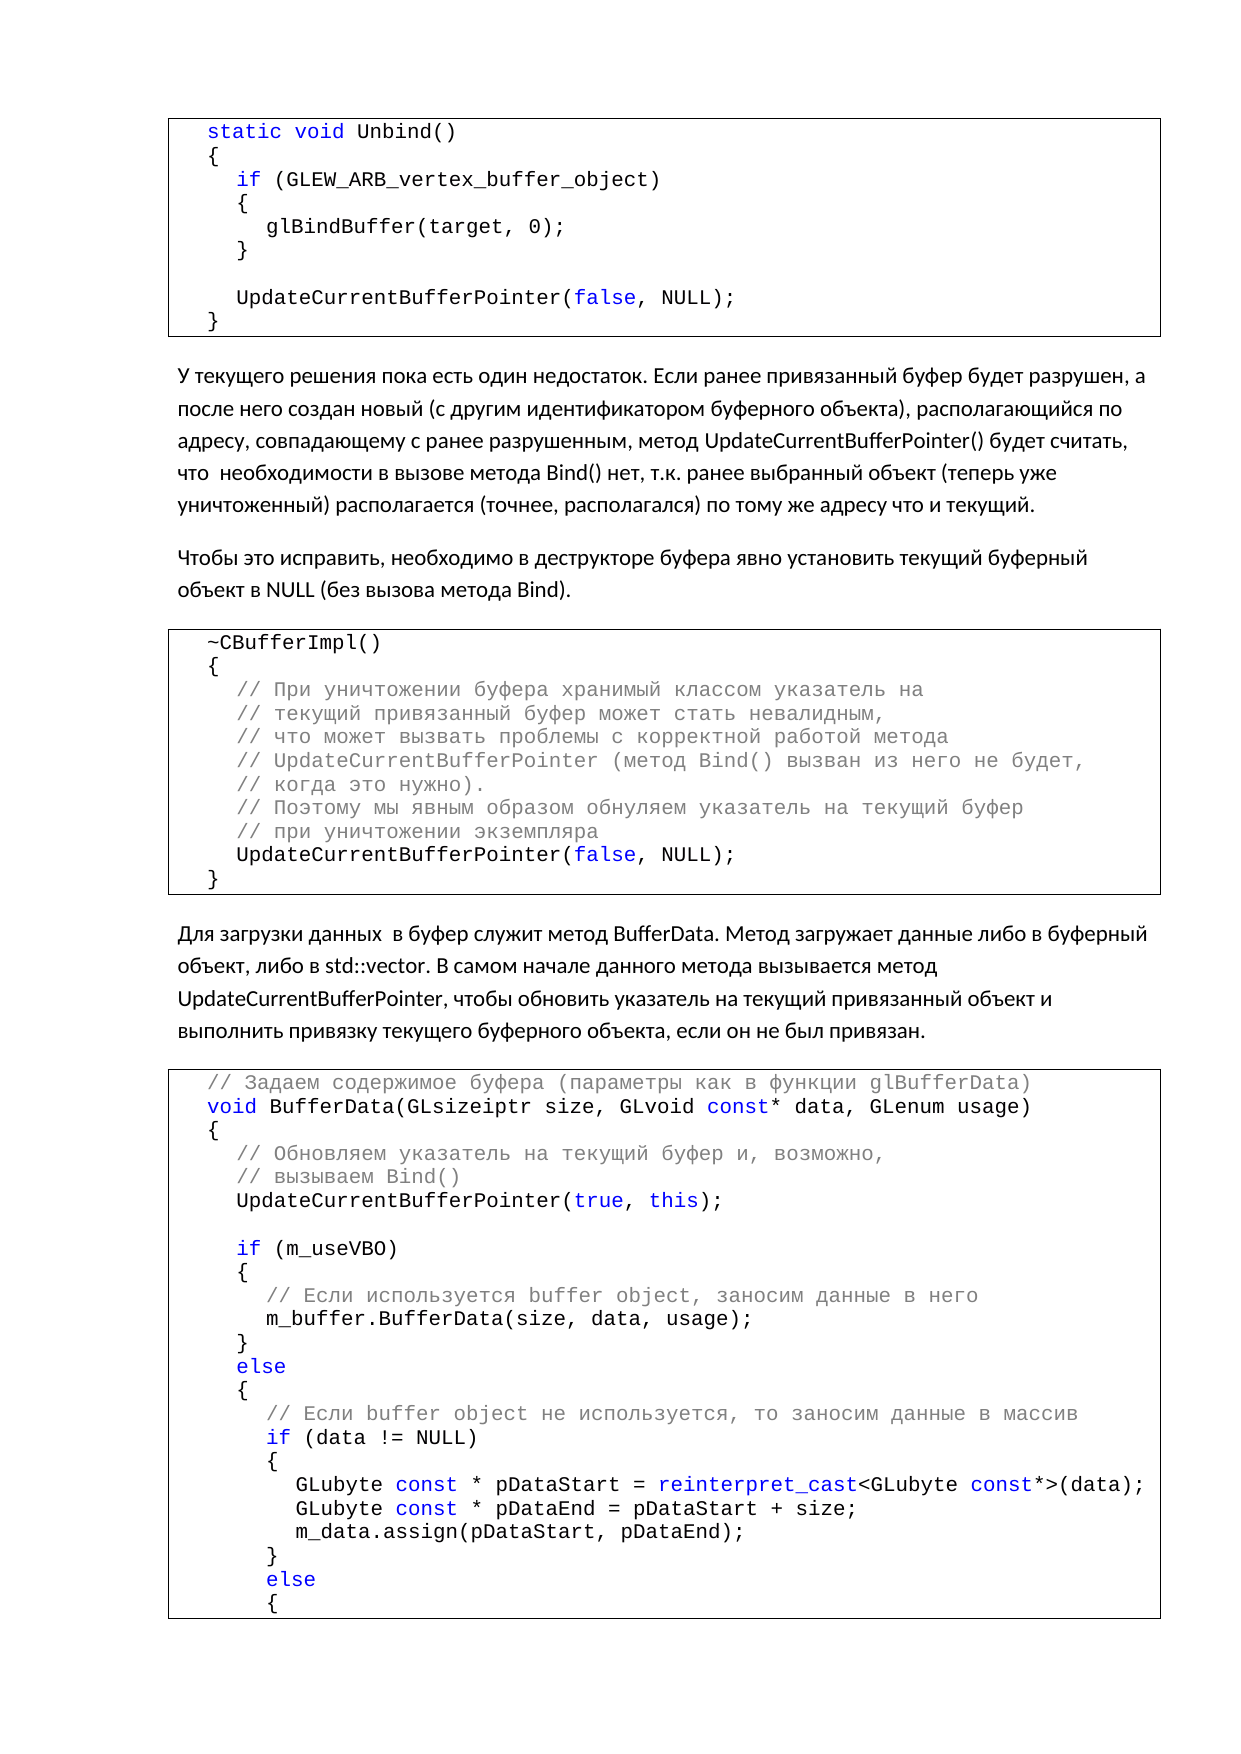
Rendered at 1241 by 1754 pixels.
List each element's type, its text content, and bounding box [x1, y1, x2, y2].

text ~CBufferImpl() [169, 630, 1160, 655]
text } [169, 307, 1160, 336]
text { [177, 1379, 1152, 1403]
text if (data != NULL) [177, 1427, 1152, 1450]
text Для загрузки данных в буфер служит метод BufferData. Метод загружает данные либо в буферный объект, либо в std::vector. В самом начале данного метода вызывается метод UpdateCurrentBufferPointer, чтобы обновить указатель на текущий привязанный объект и выполнить привязку текущего буферного объекта, если он не был привязан. [177, 919, 1152, 1044]
text // Поэтому мы явным образом обнуляем указатель на текущий буфер [177, 797, 1152, 821]
text else [177, 1356, 1152, 1379]
text GLubyte const * pDataEnd = pDataStart + size; [177, 1498, 1152, 1521]
text // когда это нужно). [177, 773, 1152, 797]
text // Задаем содержимое буфера (параметры как в функции glBufferData) [169, 1070, 1160, 1096]
text } [177, 1545, 1152, 1568]
text // Обновляем указатель на текущий буфер и, возможно, [177, 1143, 1152, 1167]
text static void Unbind() [169, 119, 1160, 145]
text GLubyte const * pDataStart = reinterpret_cast<GLubyte const*>(data); [177, 1474, 1152, 1498]
text if (m_useVBO) [177, 1237, 1152, 1261]
text // вызываем Bind() [177, 1167, 1152, 1190]
text { [177, 655, 1152, 679]
text // UpdateCurrentBufferPointer (метод Bind() вызван из него не будет, [177, 750, 1152, 773]
text UpdateCurrentBufferPointer(false, NULL); [177, 287, 1152, 307]
text } [177, 1332, 1152, 1356]
text { [177, 1119, 1152, 1143]
text void BufferData(GLsizeiptr size, GLvoid const* data, GLenum usage) [177, 1096, 1152, 1119]
text // при уничтожении экземпляра [177, 821, 1152, 844]
text // Если buffer object не используется, то заносим данные в массив [177, 1403, 1152, 1427]
text Чтобы это исправить, необходимо в деструкторе буфера явно установить текущий буферный объект в NULL (без вызова метода Bind). [177, 543, 1152, 603]
text // что может вызвать проблемы с корректной работой метода [177, 726, 1152, 750]
text m_buffer.BufferData(size, data, usage); [177, 1308, 1152, 1332]
text UpdateCurrentBufferPointer(false, NULL); [177, 844, 1152, 865]
text m_data.assign(pDataStart, pDataEnd); [177, 1521, 1152, 1545]
text { [177, 145, 1152, 168]
text // текущий привязанный буфер может стать невалидным, [177, 703, 1152, 726]
text { [177, 1450, 1152, 1474]
text UpdateCurrentBufferPointer(true, this); [177, 1190, 1152, 1214]
text if (GLEW_ARB_vertex_buffer_object) [177, 168, 1152, 192]
text glBindBuffer(target, 0); [177, 216, 1152, 239]
text { [169, 1589, 1160, 1618]
text // При уничтожении буфера хранимый классом указатель на [177, 679, 1152, 703]
text } [177, 239, 1152, 263]
text { [177, 1261, 1152, 1285]
text { [177, 192, 1152, 216]
text } [169, 865, 1160, 894]
text else [177, 1568, 1152, 1589]
text У текущего решения пока есть один недостаток. Если ранее привязанный буфер будет разрушен, а после него создан новый (с другим идентификатором буферного объекта), располагающийся по адресу, совпадающему с ранее разрушенным, метод UpdateCurrentBufferPointer() будет считать, что необходимости в вызове метода Bind() нет, т.к. ранее выбранный объект (теперь уже уничтоженный) располагается (точнее, располагался) по тому же адресу что и текущий. [177, 362, 1152, 518]
text // Если используется buffer object, заносим данные в него [177, 1285, 1152, 1308]
